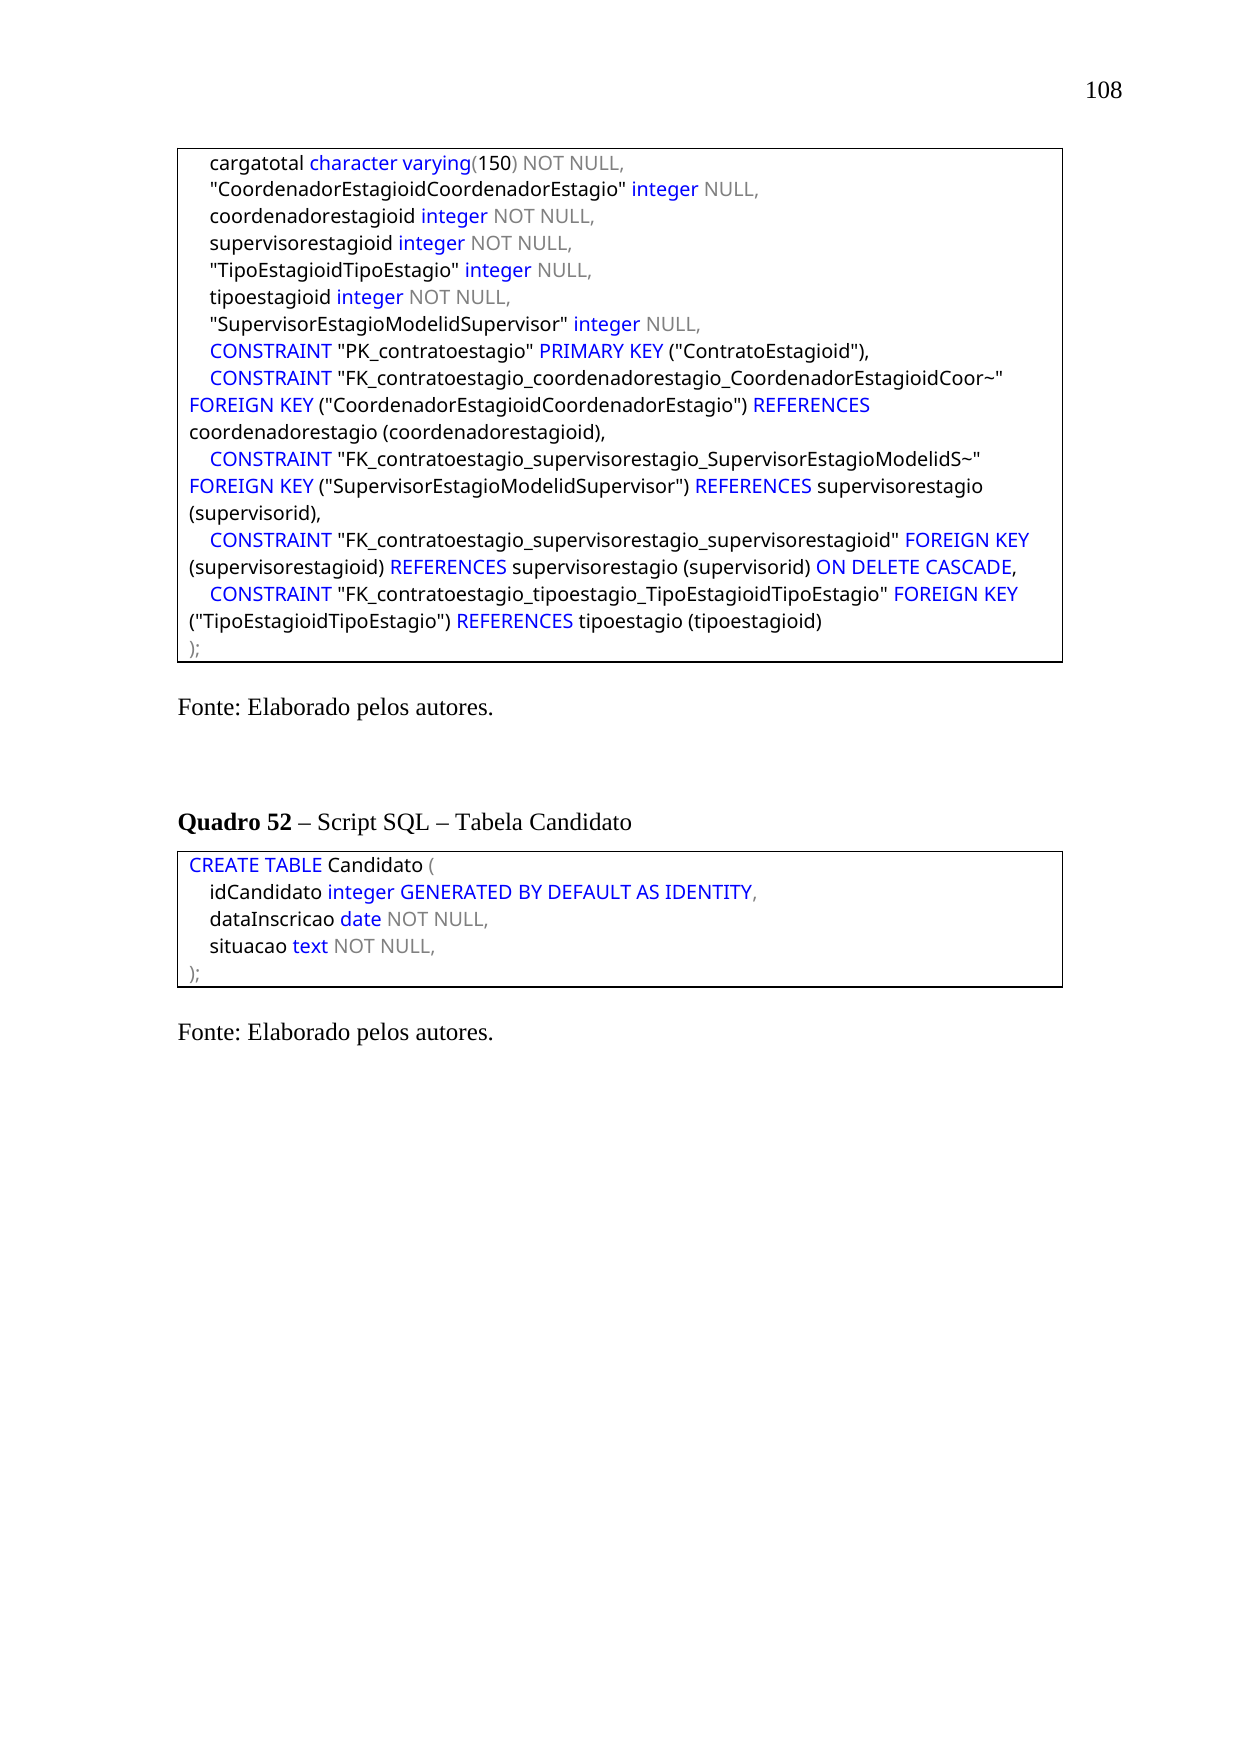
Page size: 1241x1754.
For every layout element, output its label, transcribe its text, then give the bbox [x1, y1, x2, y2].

text Fonte: Elaborado pelos autores. [177, 1017, 1122, 1045]
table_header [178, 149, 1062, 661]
text Fonte: Elaborado pelos autores. [177, 692, 1122, 720]
text Quadro 52 – Script SQL – Tabela Candidato [177, 807, 1122, 836]
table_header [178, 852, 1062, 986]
